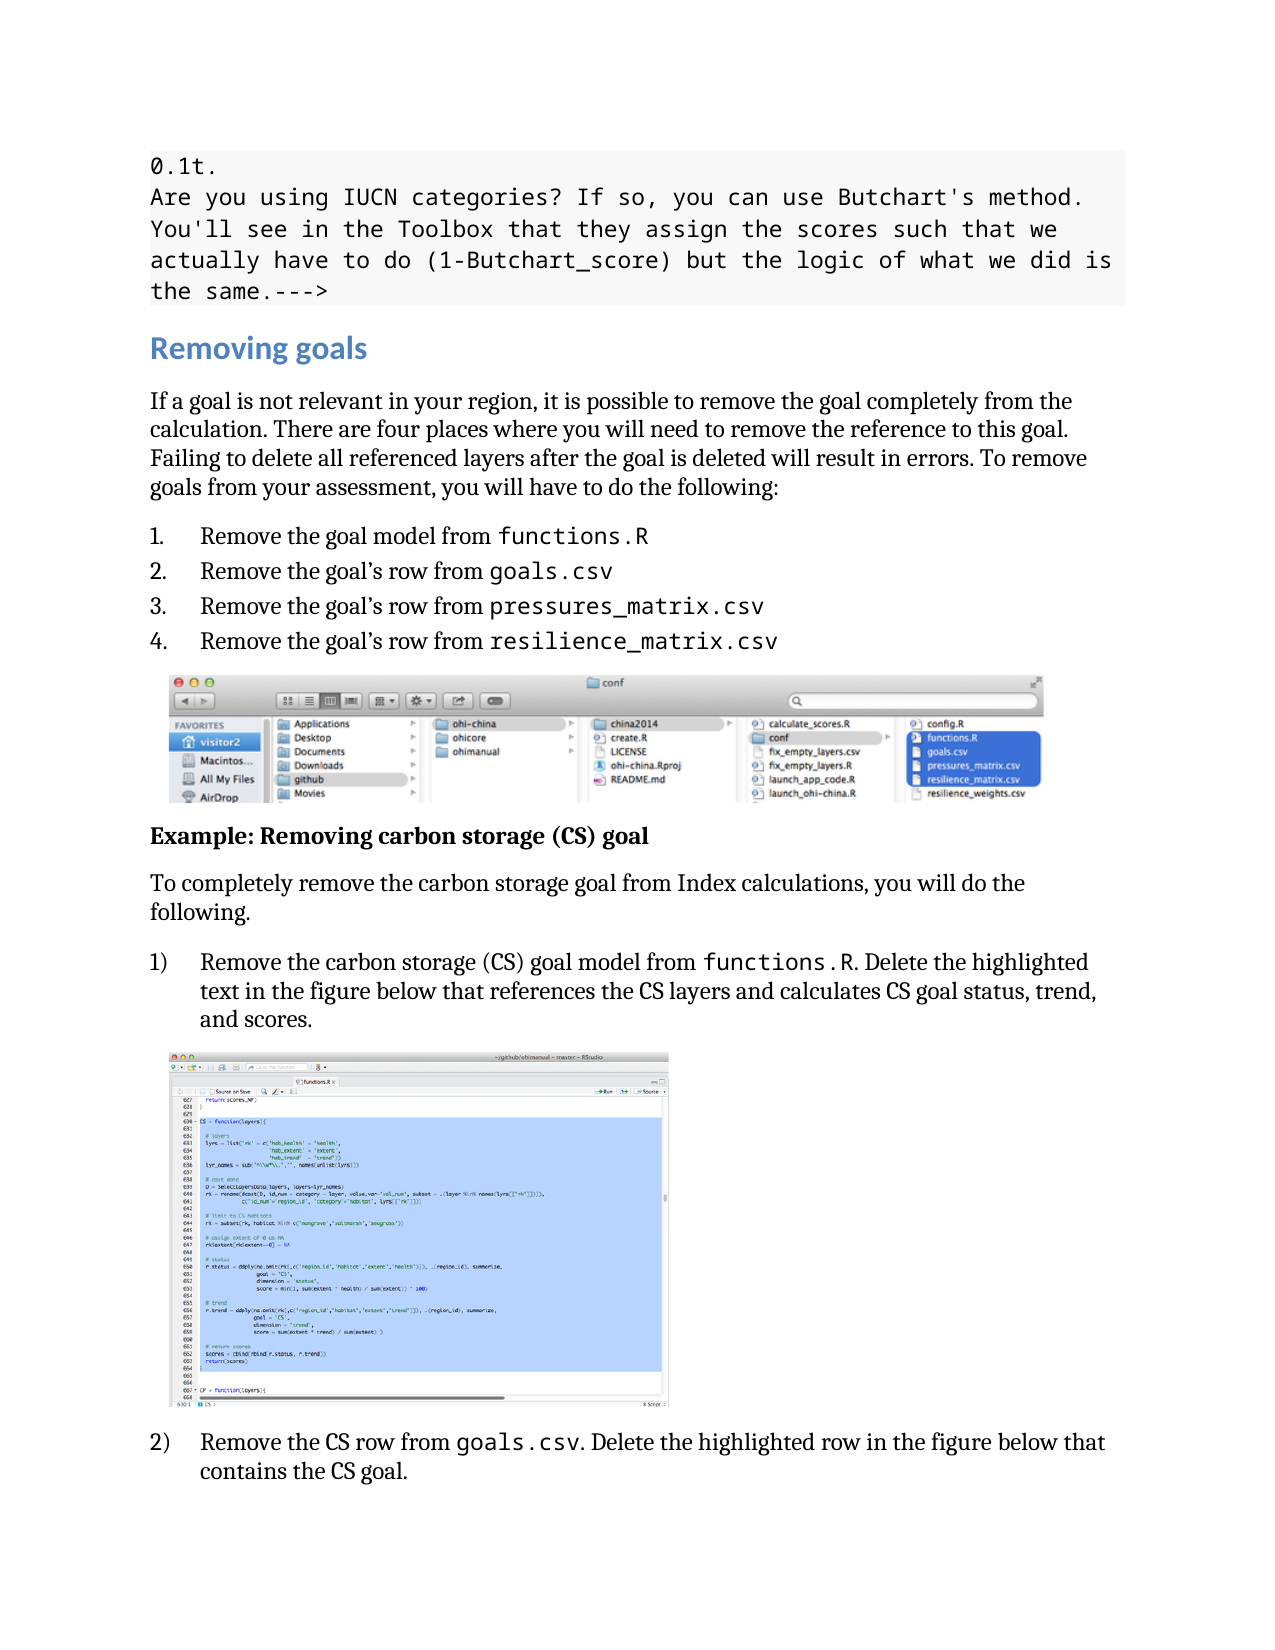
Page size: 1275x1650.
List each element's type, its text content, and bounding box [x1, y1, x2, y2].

list Remove the CS row from goals.csv. Delete the highlighted row in the figure below that contains the CS goal. [150, 1426, 1125, 1486]
list Remove the goal’s row from pressures_matrix.csv [150, 590, 1125, 622]
list Remove the carbon storage (CS) goal model from functions.R. Delete the highlighted text in the figure below that references the CS layers and calculates CS goal status, trend, and scores. [150, 945, 1125, 1034]
list Remove the goal model from functions.R [150, 520, 1125, 552]
list Remove the goal’s row from goals.csv [150, 555, 1125, 587]
picture [168, 1052, 669, 1407]
picture [168, 675, 1044, 803]
list Remove the goal’s row from resilience_matrix.csv [150, 625, 1125, 657]
text To completely remove the carbon storage goal from Index calculations, you will do the following. [150, 869, 1125, 927]
text Example: Removing carbon storage (CS) goal [150, 822, 1125, 850]
text If a goal is not relevant in your region, it is possible to remove the goal completely from the calculation. There are four places where you will need to remove the reference to this goal. Failing to delete all referenced layers after the goal is deleted will result in errors. To remove goals from your assessment, you will have to do the following: [150, 387, 1125, 502]
subtitle Removing goals [150, 327, 1125, 368]
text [150, 150, 1125, 306]
